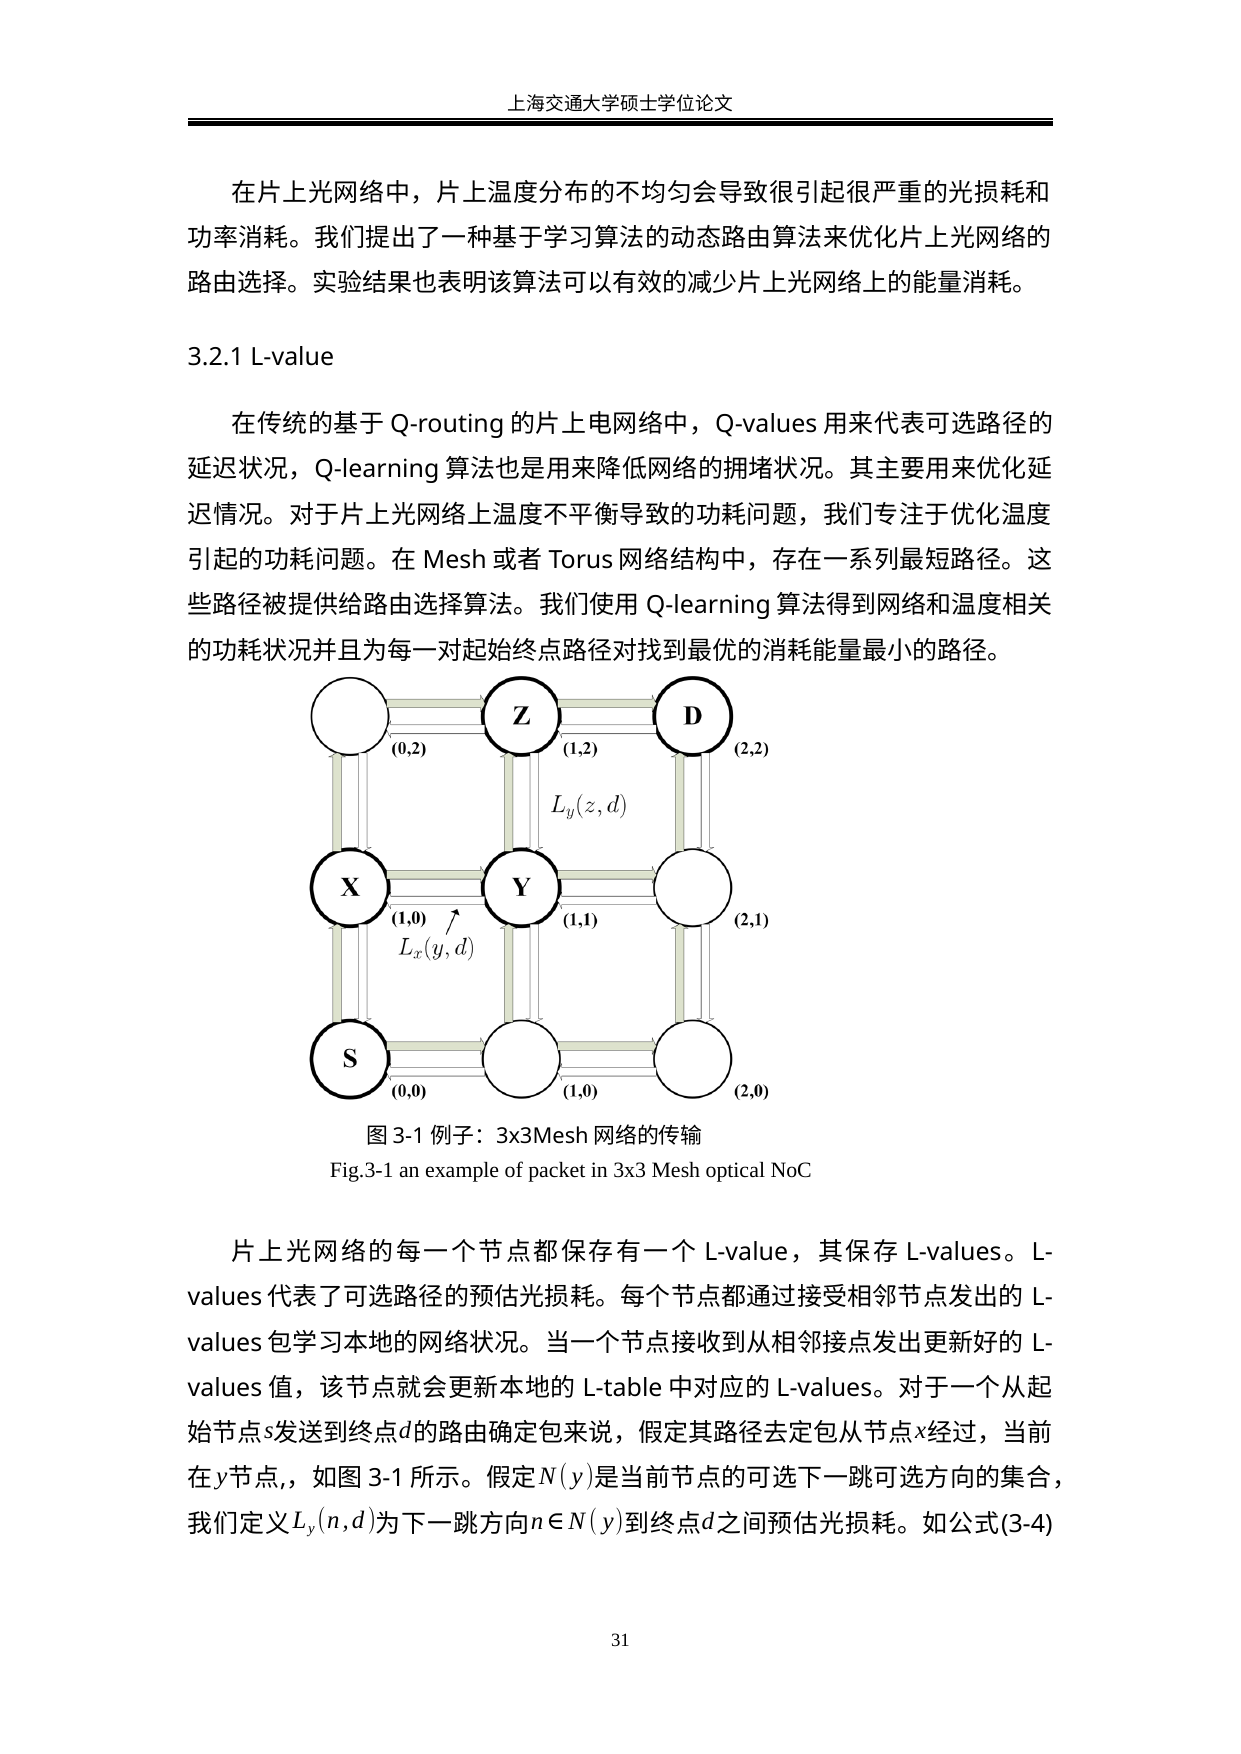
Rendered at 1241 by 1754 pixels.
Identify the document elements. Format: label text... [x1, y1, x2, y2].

text 在传统的基于Q-routing的片上电网络中，Q-values用来代表可选路径的延迟状况，Q-learning算法也是用来降低网络的拥堵状况。其主要用来优化延迟情况。对于片上光网络上温度不平衡导致的功耗问题，我们专注于优化温度引起的功耗问题。在Mesh或者Torus网络结构中，存在一系列最短路径。这些路径被提供给路由选择算法。我们使用Q-learning算法得到网络和温度相关的功耗状况并且为每一对起始终点路径对找到最优的消耗能量最小的路径。 [187, 404, 1053, 666]
text 在片上光网络中，片上温度分布的不均匀会导致很引起很严重的光损耗和功率消耗。我们提出了一种基于学习算法的动态路由算法来优化片上光网络的路由选择。实验结果也表明该算法可以有效的减少片上光网络上的能量消耗。 [187, 172, 1053, 299]
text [187, 1231, 1053, 1539]
text Fig.3-1 an example of packet in 3x3 Mesh optical NoC [187, 1157, 1053, 1183]
picture [309, 675, 778, 1110]
text 图3-1 例子：3x3Mesh网络的传输 [187, 1118, 1053, 1149]
text 3.2.1 L-value [187, 339, 1053, 373]
